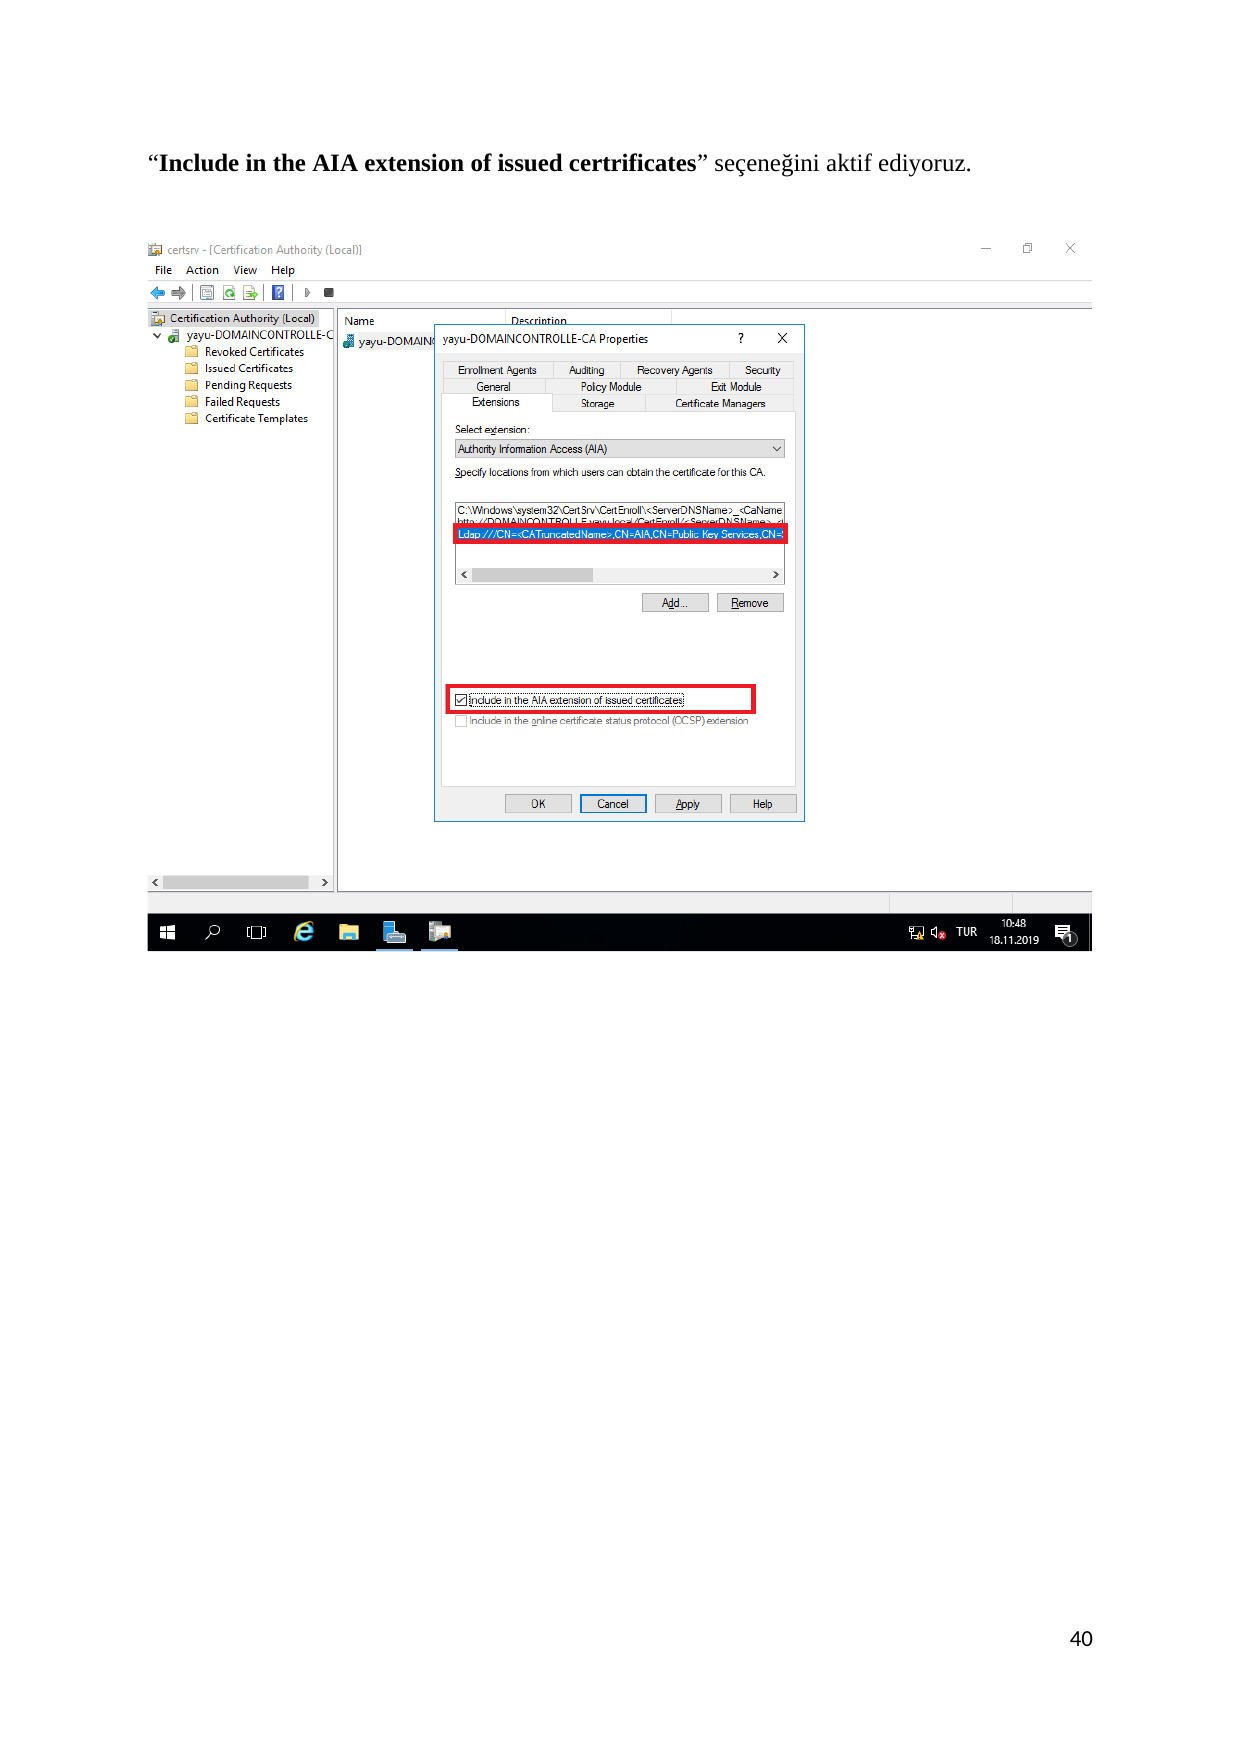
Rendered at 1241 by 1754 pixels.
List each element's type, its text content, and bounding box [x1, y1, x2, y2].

text “Include in the AIA extension of issued certrificates” seçeneğini aktif ediyoruz. [148, 148, 1093, 176]
picture [147, 243, 1092, 952]
